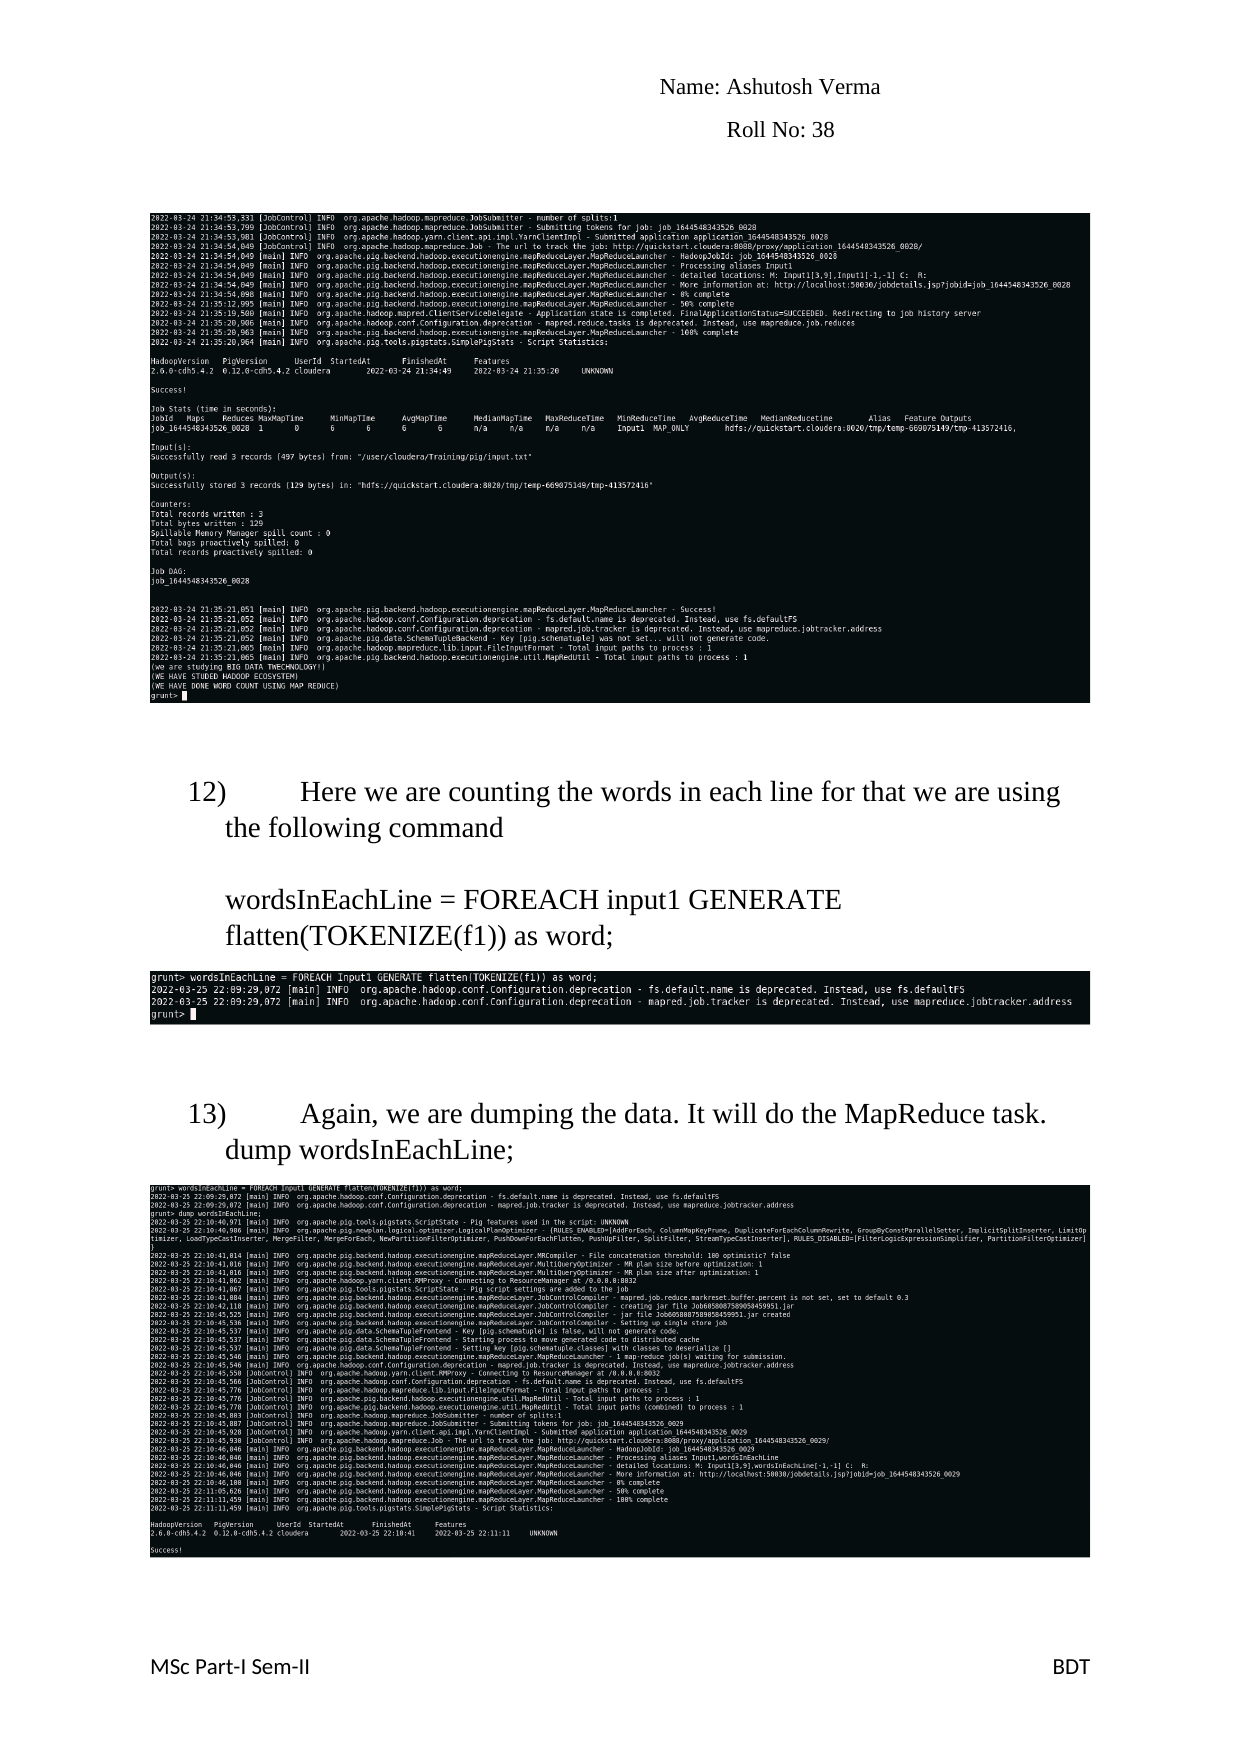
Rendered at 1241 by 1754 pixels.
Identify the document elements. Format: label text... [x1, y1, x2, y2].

list wordsInEachLine = FOREACH input1 GENERATE [225, 882, 1090, 916]
picture [150, 213, 1091, 703]
list Again, we are dumping the data. It will do the MapReduce task. [187, 1096, 1090, 1129]
list Here we are counting the words in each line for that we are using the following command [187, 774, 1090, 844]
list flatten(TOKENIZE(f1)) as word; [225, 918, 1090, 952]
picture [150, 1185, 1091, 1558]
list dump wordsInEachLine; [225, 1132, 1090, 1166]
picture [150, 971, 1091, 1025]
